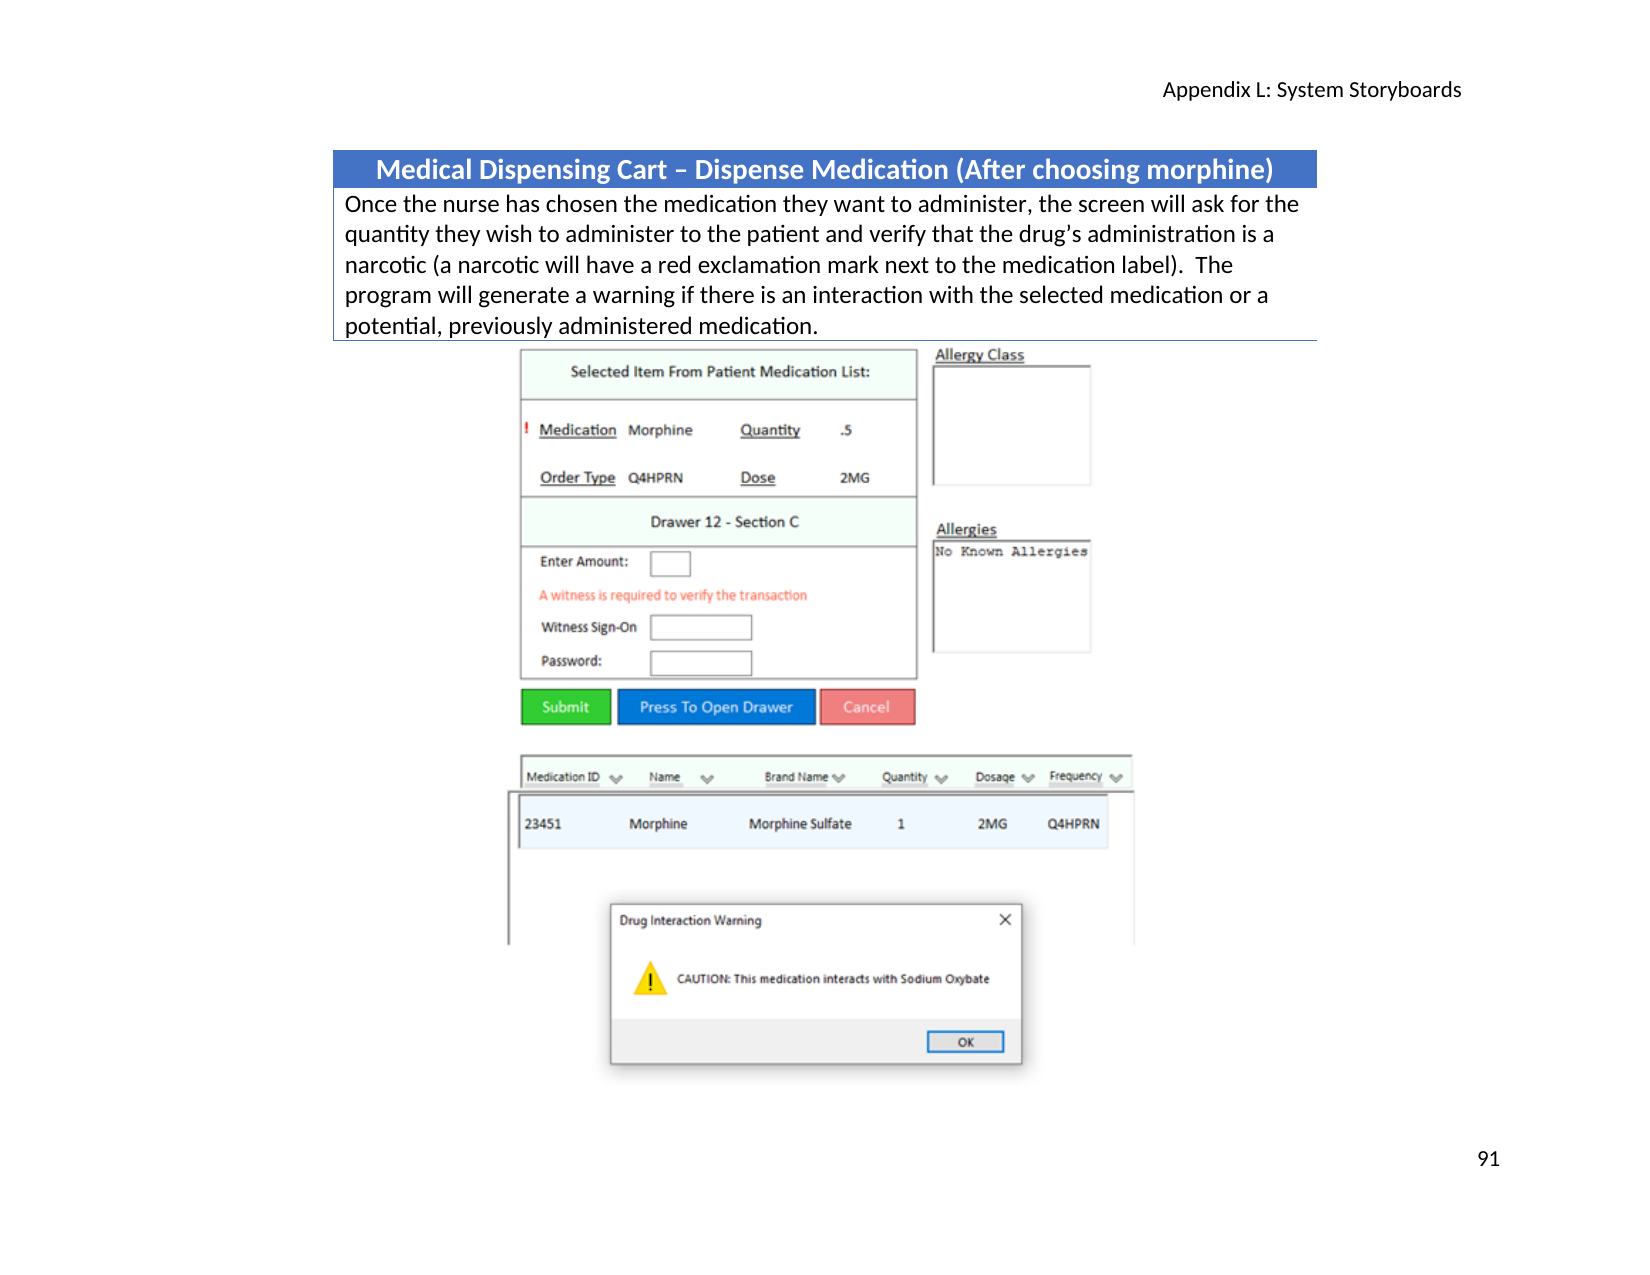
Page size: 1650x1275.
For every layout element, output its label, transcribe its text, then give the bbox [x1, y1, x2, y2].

table_header Medical Dispensing Cart – Dispense Medication (After choosing morphine) [334, 151, 1317, 187]
table_cell Once the nurse has chosen the medication they want to administer, the screen will ask for the quantity they wish to administer to the patient and verify that the drug’s administration is a narcotic (a narcotic will have a red exclamation mark next to the medication label). The program will generate a warning if there is an interaction with the selected medication or a potential, previously administered medication. [334, 188, 1317, 340]
picture [495, 341, 1155, 1124]
